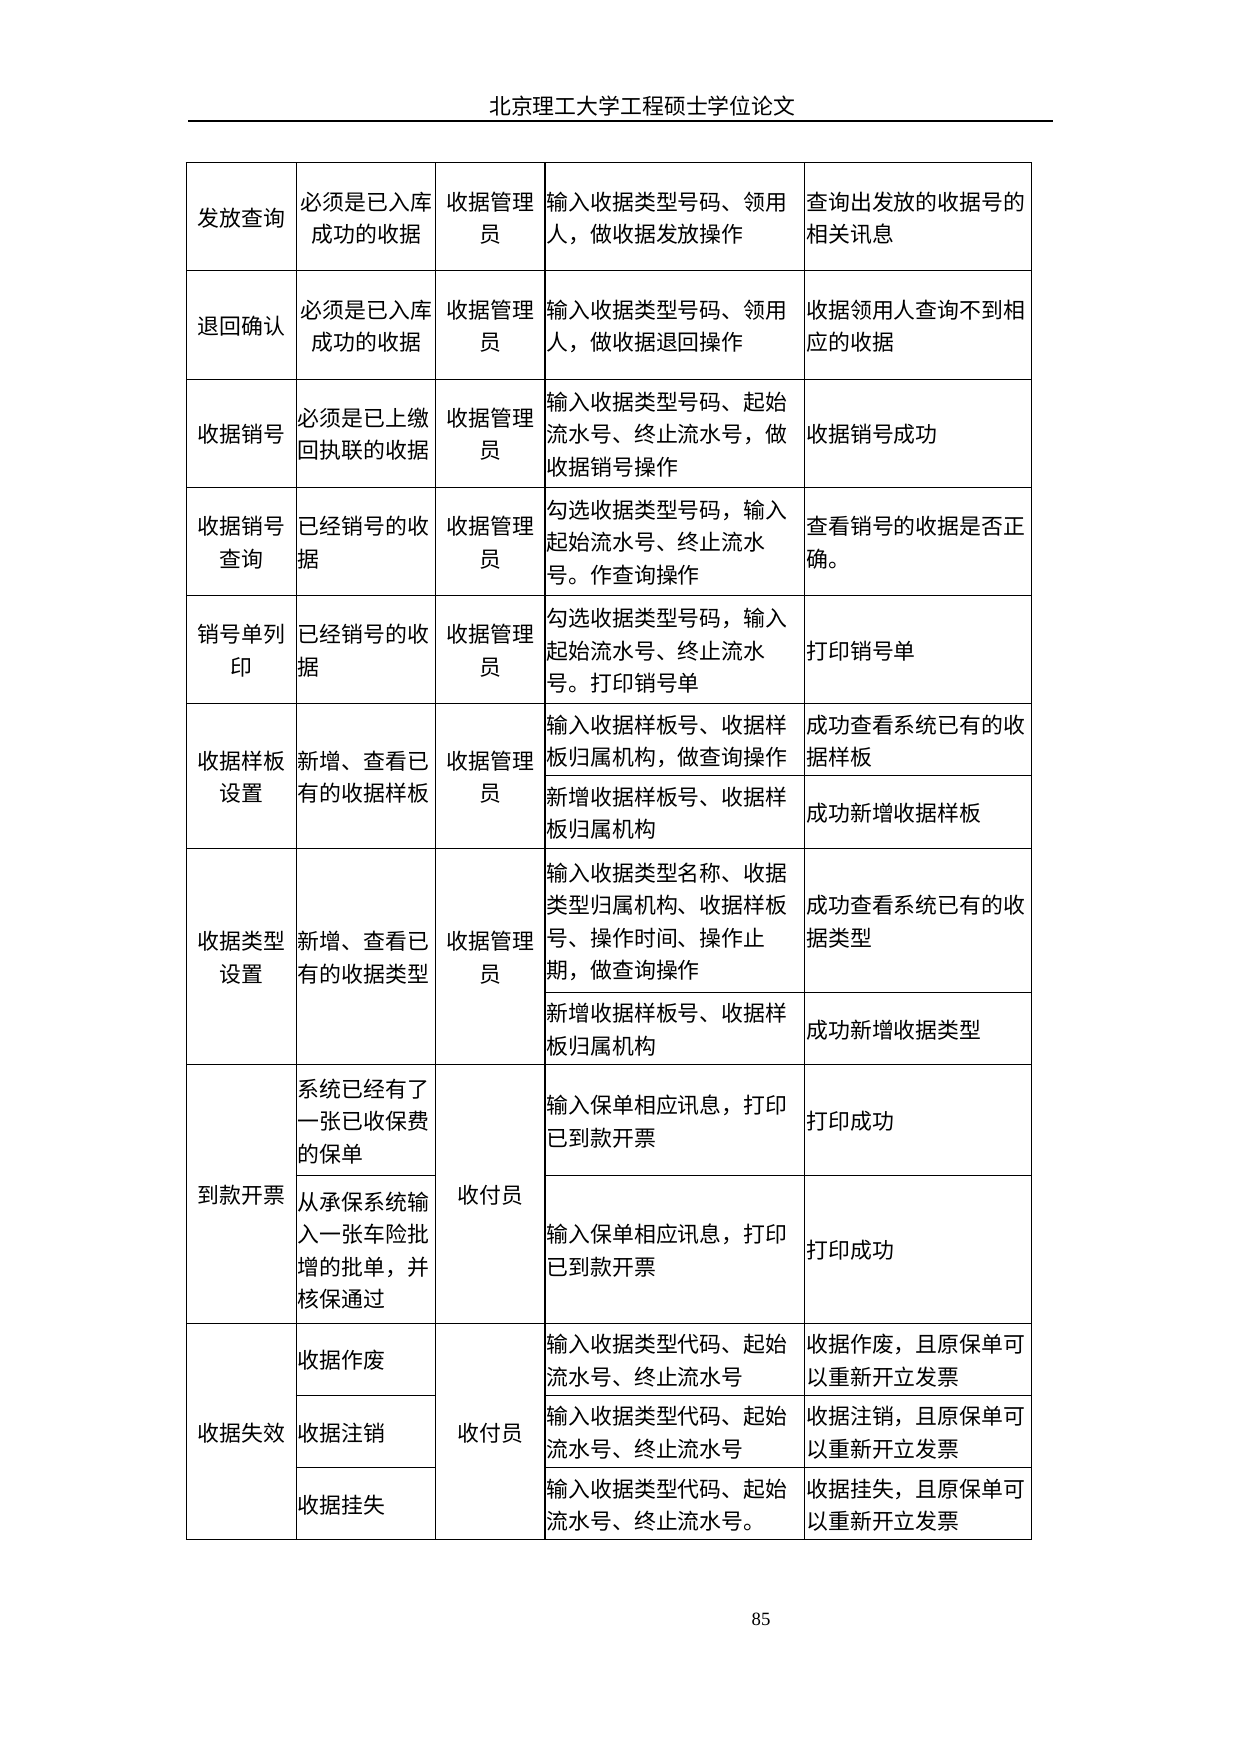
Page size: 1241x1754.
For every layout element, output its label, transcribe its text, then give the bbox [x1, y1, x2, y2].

table_cell 输入收据类型号码、领用人，做收据退回操作 [546, 271, 804, 378]
table_cell 输入收据类型名称、收据类型归属机构、收据样板号、操作时间、操作止期，做查询操作 [546, 849, 804, 992]
table_cell 新增收据样板号、收据样板归属机构 [546, 776, 804, 847]
table_cell 必须是已入库成功的收据 [297, 271, 435, 378]
table_cell 收付员 [436, 1324, 544, 1539]
table_cell 查询出发放的收据号的相关讯息 [805, 163, 1031, 270]
table_cell 收付员 [436, 1065, 544, 1323]
table_cell 收据管理员 [436, 380, 544, 487]
table_cell 必须是已入库成功的收据 [297, 163, 435, 270]
table_cell 成功查看系统已有的收据类型 [805, 849, 1031, 992]
table_cell 新增收据样板号、收据样板归属机构 [546, 993, 804, 1064]
table_cell 成功新增收据样板 [805, 776, 1031, 847]
table_cell 输入收据类型代码、起始流水号、终止流水号。 [546, 1468, 804, 1539]
table_cell 从承保系统输入一张车险批增的批单，并核保通过 [297, 1176, 435, 1323]
table_cell 成功查看系统已有的收据样板 [805, 704, 1031, 775]
table_cell 收据领用人查询不到相应的收据 [805, 271, 1031, 378]
table_cell 收据类型设置 [187, 849, 296, 1064]
table_cell 收据销号 [187, 380, 296, 487]
table_cell 打印成功 [805, 1176, 1031, 1323]
table_cell 已经销号的收据 [297, 488, 435, 595]
table_cell 收据作废，且原保单可以重新开立发票 [805, 1324, 1031, 1395]
table_cell 输入收据类型号码、起始流水号、终止流水号，做收据销号操作 [546, 380, 804, 487]
table_cell 输入收据类型代码、起始流水号、终止流水号 [546, 1396, 804, 1467]
table_cell 收据管理员 [436, 488, 544, 595]
table_cell 到款开票 [187, 1065, 296, 1323]
table_cell 查看销号的收据是否正确。 [805, 488, 1031, 595]
table_cell 发放查询 [187, 163, 296, 270]
table_cell 收据注销，且原保单可以重新开立发票 [805, 1396, 1031, 1467]
table_cell 收据销号成功 [805, 380, 1031, 487]
table_cell 收据管理员 [436, 163, 544, 270]
table_cell 收据样板设置 [187, 704, 296, 847]
table_cell 收据管理员 [436, 271, 544, 378]
table_cell 新增、查看已有的收据样板 [297, 704, 435, 847]
table_cell 成功新增收据类型 [805, 993, 1031, 1064]
table_cell 输入收据类型号码、领用人，做收据发放操作 [546, 163, 804, 270]
table_cell 输入保单相应讯息，打印已到款开票 [546, 1176, 804, 1323]
table_cell 输入保单相应讯息，打印已到款开票 [546, 1065, 804, 1175]
table_cell 退回确认 [187, 271, 296, 378]
table_cell 收据管理员 [436, 849, 544, 1064]
table_cell 打印成功 [805, 1065, 1031, 1175]
table_cell 收据失效 [187, 1324, 296, 1539]
table_cell 收据销号查询 [187, 488, 296, 595]
table_cell 打印销号单 [805, 596, 1031, 703]
table_cell 勾选收据类型号码，输入起始流水号、终止流水号。打印销号单 [546, 596, 804, 703]
table_cell 收据挂失，且原保单可以重新开立发票 [805, 1468, 1031, 1539]
table_cell 收据挂失 [297, 1468, 435, 1539]
table_cell 收据注销 [297, 1396, 435, 1467]
table_cell 新增、查看已有的收据类型 [297, 849, 435, 1064]
table_cell 系统已经有了一张已收保费的保单 [297, 1065, 435, 1175]
table_cell 收据作废 [297, 1324, 435, 1395]
table_cell 勾选收据类型号码，输入起始流水号、终止流水号。作查询操作 [546, 488, 804, 595]
table_cell 收据管理员 [436, 704, 544, 847]
table_cell 销号单列印 [187, 596, 296, 703]
table_cell 输入收据类型代码、起始流水号、终止流水号 [546, 1324, 804, 1395]
table_cell 输入收据样板号、收据样板归属机构，做查询操作 [546, 704, 804, 775]
table_cell 已经销号的收据 [297, 596, 435, 703]
table_cell 必须是已上缴回执联的收据 [297, 380, 435, 487]
table_cell 收据管理员 [436, 596, 544, 703]
